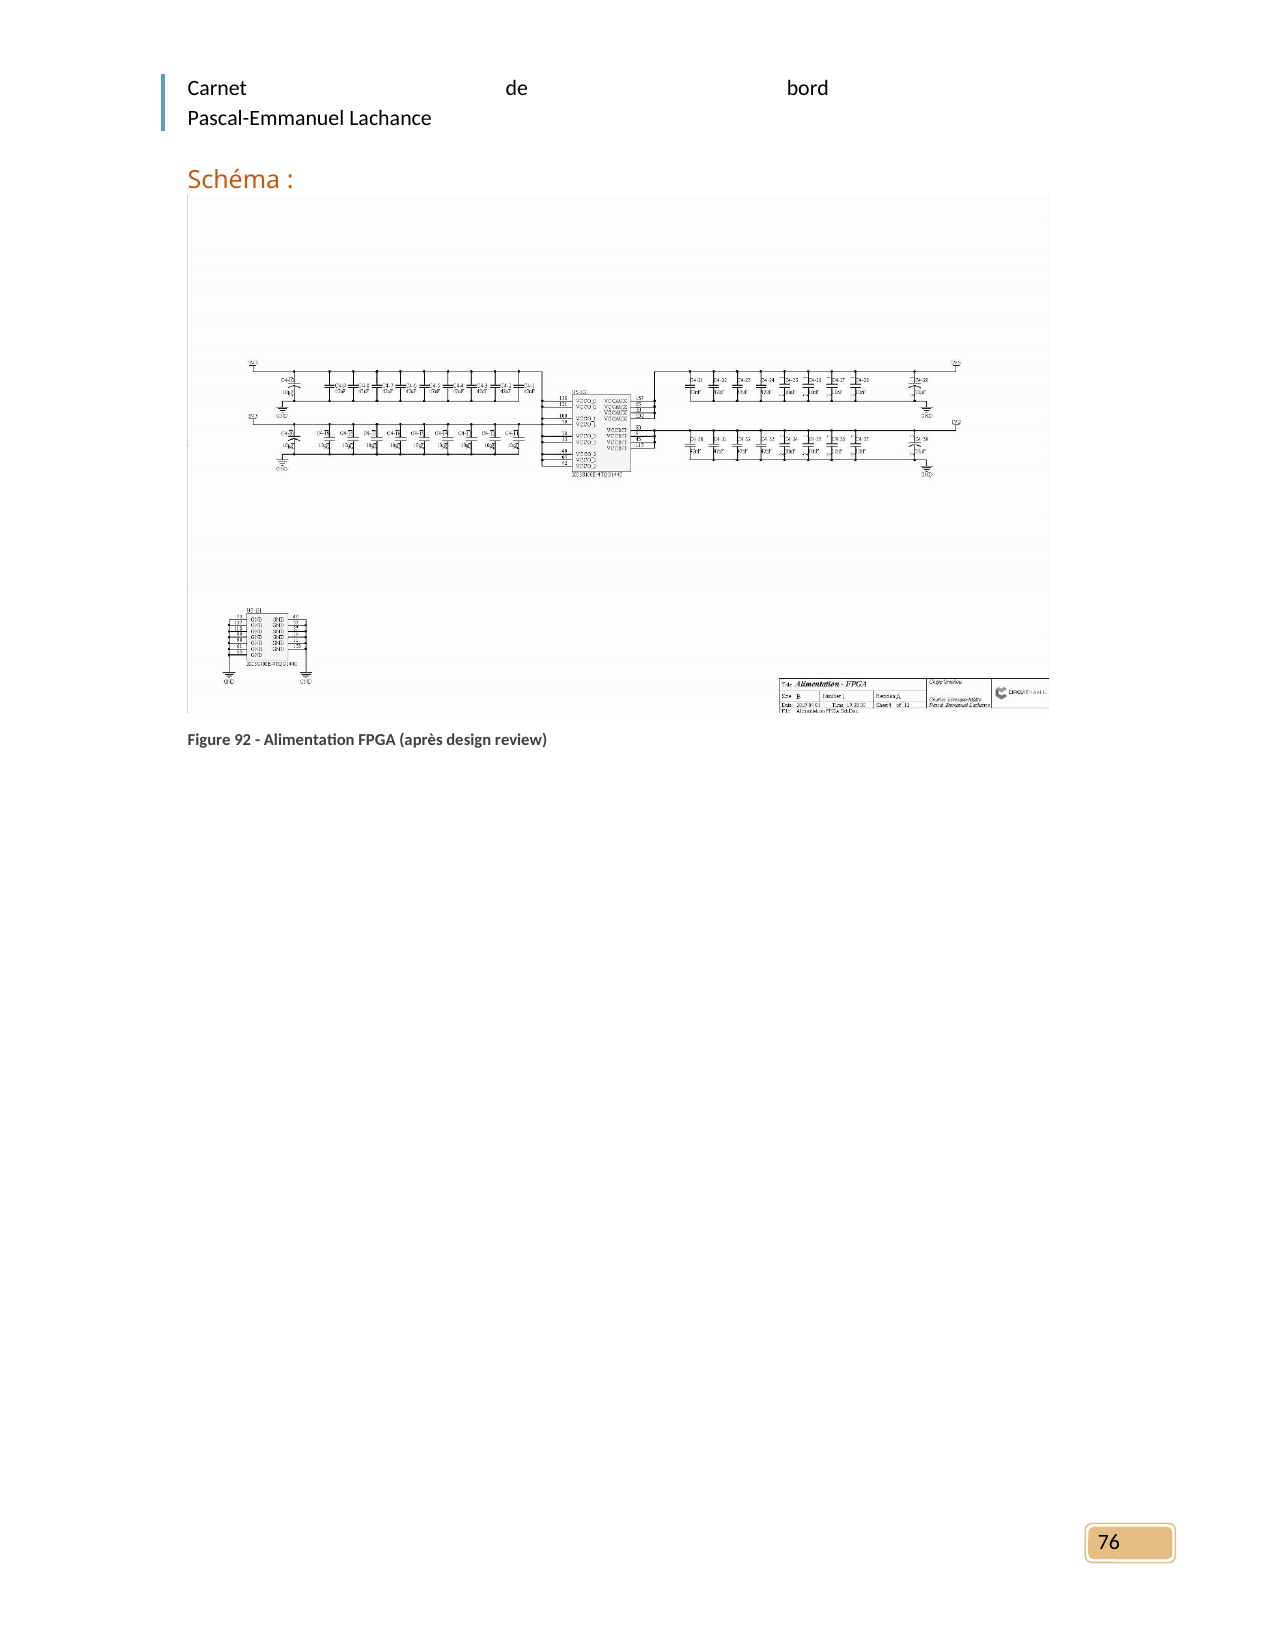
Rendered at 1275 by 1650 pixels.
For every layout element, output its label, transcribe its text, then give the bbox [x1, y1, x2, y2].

text Figure 92 - Alimentation FPGA (après design review) [187, 729, 1087, 749]
picture [187, 195, 1050, 713]
subtitle Schéma : [187, 162, 1087, 196]
